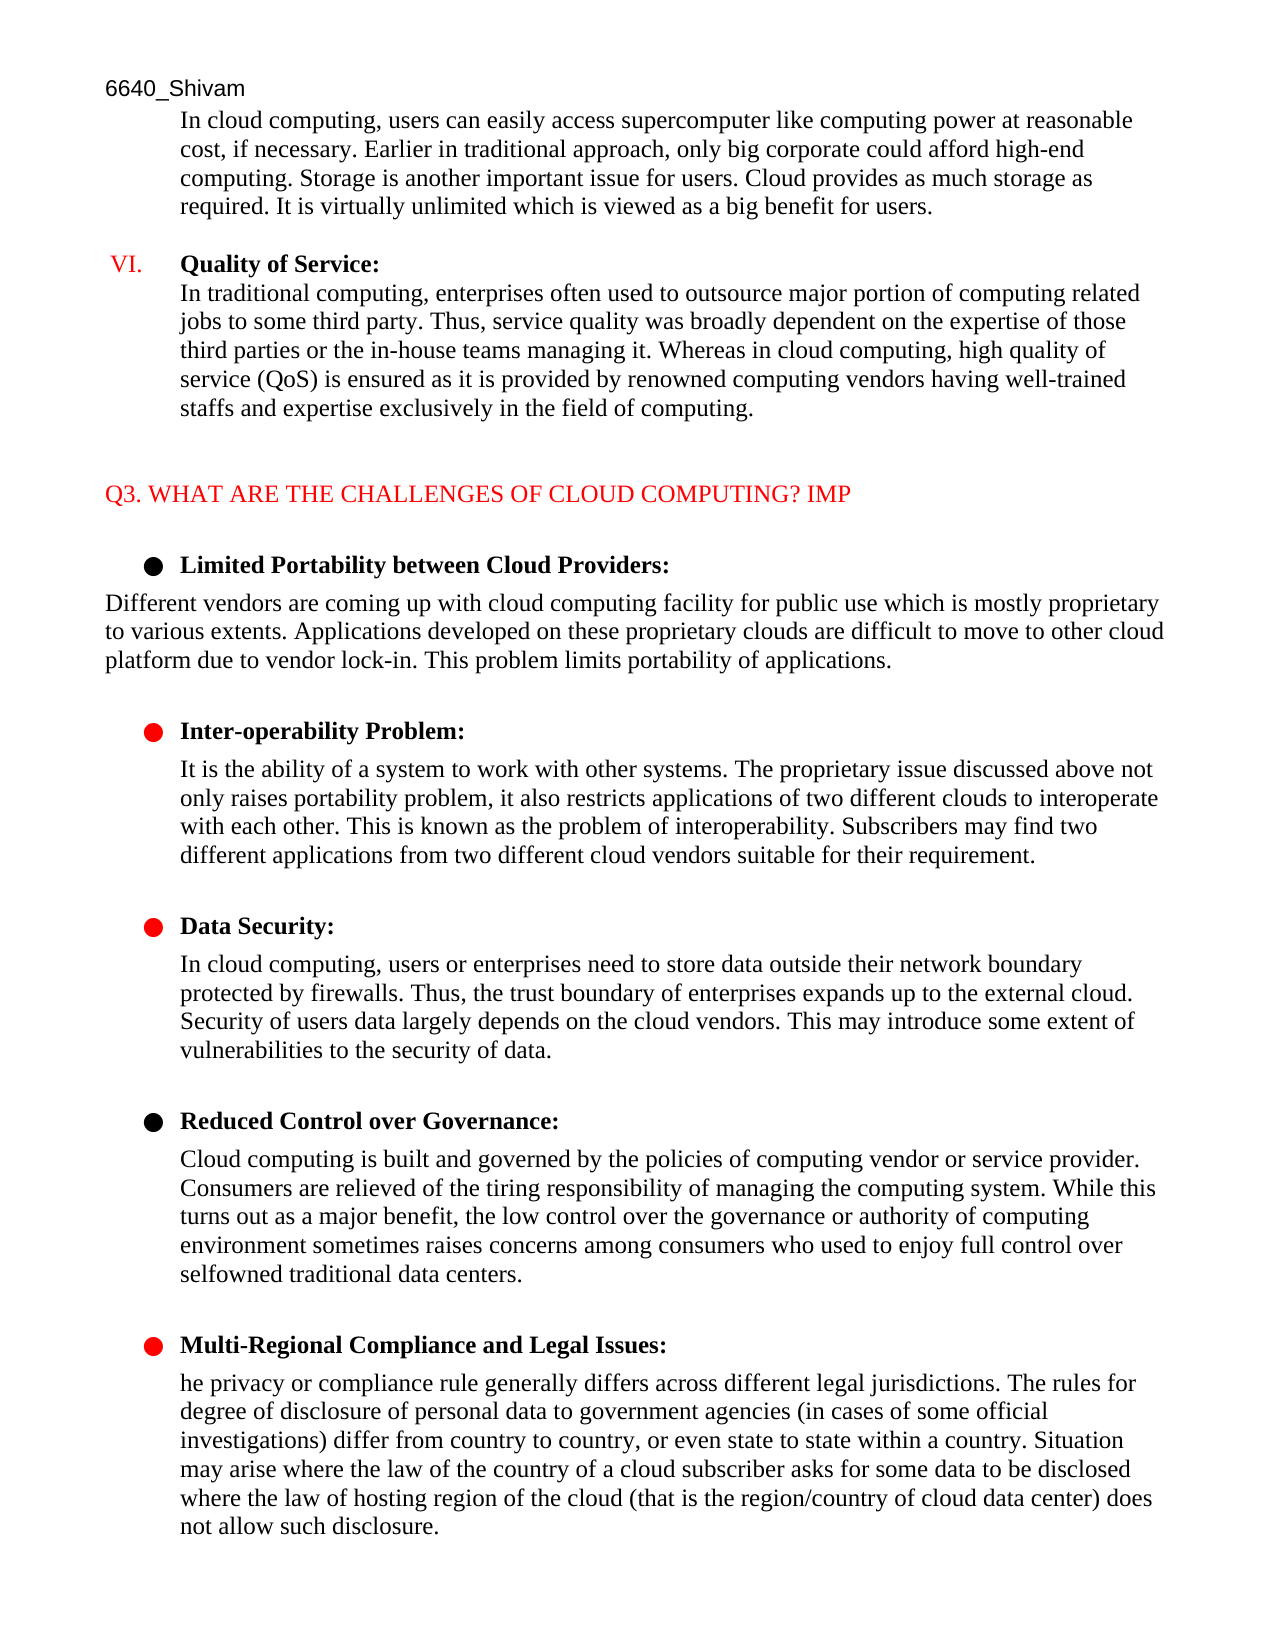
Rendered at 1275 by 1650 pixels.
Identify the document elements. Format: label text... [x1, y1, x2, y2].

text Q3. WHAT ARE THE CHALLENGES OF CLOUD COMPUTING? IMP [105, 479, 1170, 508]
text he privacy or compliance rule generally differs across different legal jurisdictions. The rules for degree of disclosure of personal data to government agencies (in cases of some official investigations) differ from country to country, or even state to state within a country. Situation may arise where the law of the country of a cloud subscriber asks for some data to be disclosed where the law of hosting region of the cloud (that is the region/country of cloud data center) does not allow such disclosure. [180, 1368, 1170, 1540]
list Limited Portability between Cloud Providers: [142, 536, 1170, 588]
list Reduced Control over Governance: [142, 1093, 1170, 1144]
list Multi-Regional Compliance and Legal Issues: [142, 1316, 1170, 1368]
text Different vendors are coming up with cloud computing facility for public use which is mostly proprietary to various extents. Applications developed on these proprietary clouds are difficult to move to other cloud platform due to vendor lock-in. This problem limits portability of applications. [105, 588, 1170, 674]
text Cloud computing is built and governed by the policies of computing vendor or service provider. Consumers are relieved of the tiring responsibility of managing the computing system. While this turns out as a major benefit, the low control over the governance or authority of computing environment sometimes raises concerns among consumers who used to enjoy full control over selfowned traditional data centers. [180, 1144, 1170, 1288]
list Data Security: [142, 898, 1170, 949]
list Inter-operability Problem: [142, 703, 1170, 754]
text In cloud computing, users can easily access supercomputer like computing power at reasonable cost, if necessary. Earlier in traditional approach, only big corporate could afford high-end computing. Storage is another important issue for users. Cloud provides as much storage as required. It is virtually unlimited which is viewed as a big benefit for users. [180, 105, 1170, 220]
text In cloud computing, users or enterprises need to store data outside their network boundary protected by firewalls. Thus, the trust boundary of enterprises expands up to the external cloud. Security of users data largely depends on the cloud vendors. This may introduce some extent of vulnerabilities to the security of data. [180, 949, 1170, 1064]
list Quality of Service: In traditional computing, enterprises often used to outsource major portion of computing related jobs to some third party. Thus, service quality was broadly dependent on the expertise of those third parties or the in-house teams managing it. Whereas in cloud computing, high quality of service (QoS) is ensured as it is provided by renowned computing vendors having well-trained staffs and expertise exclusively in the field of computing. [142, 249, 1170, 421]
text It is the ability of a system to work with other systems. The proprietary issue discussed above not only raises portability problem, it also restricts applications of two different clouds to interoperate with each other. This is known as the problem of interoperability. Subscribers may find two different applications from two different cloud vendors suitable for their requirement. [180, 754, 1170, 869]
